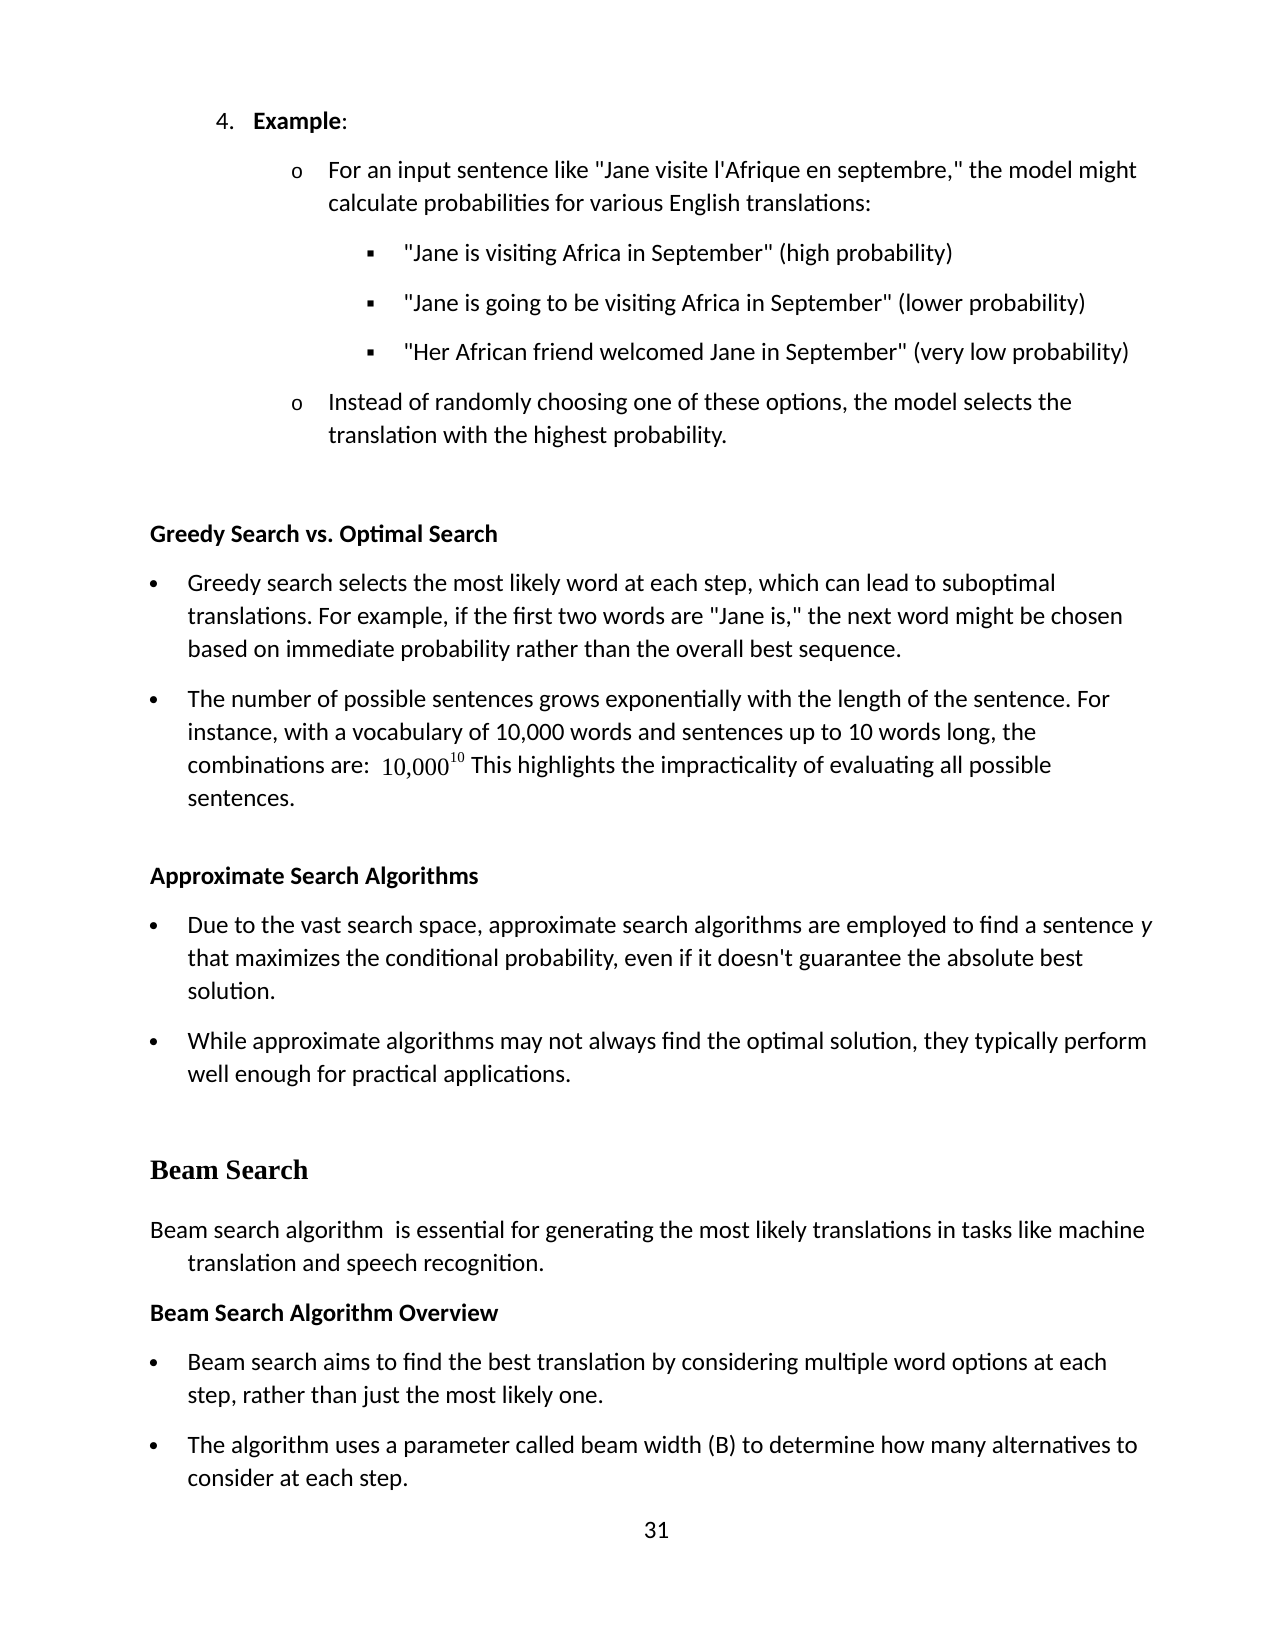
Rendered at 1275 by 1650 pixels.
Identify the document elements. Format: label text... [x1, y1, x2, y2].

list "Her African friend welcomed Jane in September" (very low probability) [366, 336, 1162, 367]
list While approximate algorithms may not always find the optimal solution, they typically perform well enough for practical applications. [150, 1025, 1162, 1088]
subtitle Beam Search [150, 1153, 1162, 1185]
list Instead of randomly choosing one of these options, the model selects the translation with the highest probability. [291, 386, 1162, 449]
list "Jane is visiting Africa in September" (high probability) [366, 237, 1162, 268]
list Example: [216, 105, 1162, 136]
list Beam search aims to find the best translation by considering multiple word options at each step, rather than just the most likely one. [150, 1346, 1162, 1410]
text Greedy Search vs. Optimal Search [150, 518, 1162, 548]
list The number of possible sentences grows exponentially with the length of the sentence. For instance, with a vocabulary of 10,000 words and sentences up to 10 words long, the combinations are: This highlights the impracticality of evaluating all possible sentences. [150, 683, 1162, 813]
list The algorithm uses a parameter called beam width (B) to determine how many alternatives to consider at each step. [150, 1429, 1162, 1492]
text Approximate Search Algorithms [150, 860, 1162, 890]
list Due to the vast search space, approximate search algorithms are employed to find a sentence y that maximizes the conditional probability, even if it doesn't guarantee the absolute best solution. [150, 909, 1162, 1006]
text Beam search algorithm is essential for generating the most likely translations in tasks like machine translation and speech recognition. [150, 1214, 1162, 1278]
list For an input sentence like "Jane visite l'Afrique en septembre," the model might calculate probabilities for various English translations: [291, 154, 1162, 218]
list "Jane is going to be visiting Africa in September" (lower probability) [366, 287, 1162, 317]
text Beam Search Algorithm Overview [150, 1297, 1162, 1327]
list Greedy search selects the most likely word at each step, which can lead to suboptimal translations. For example, if the first two words are "Jane is," the next word might be chosen based on immediate probability rather than the overall best sequence. [150, 567, 1162, 664]
